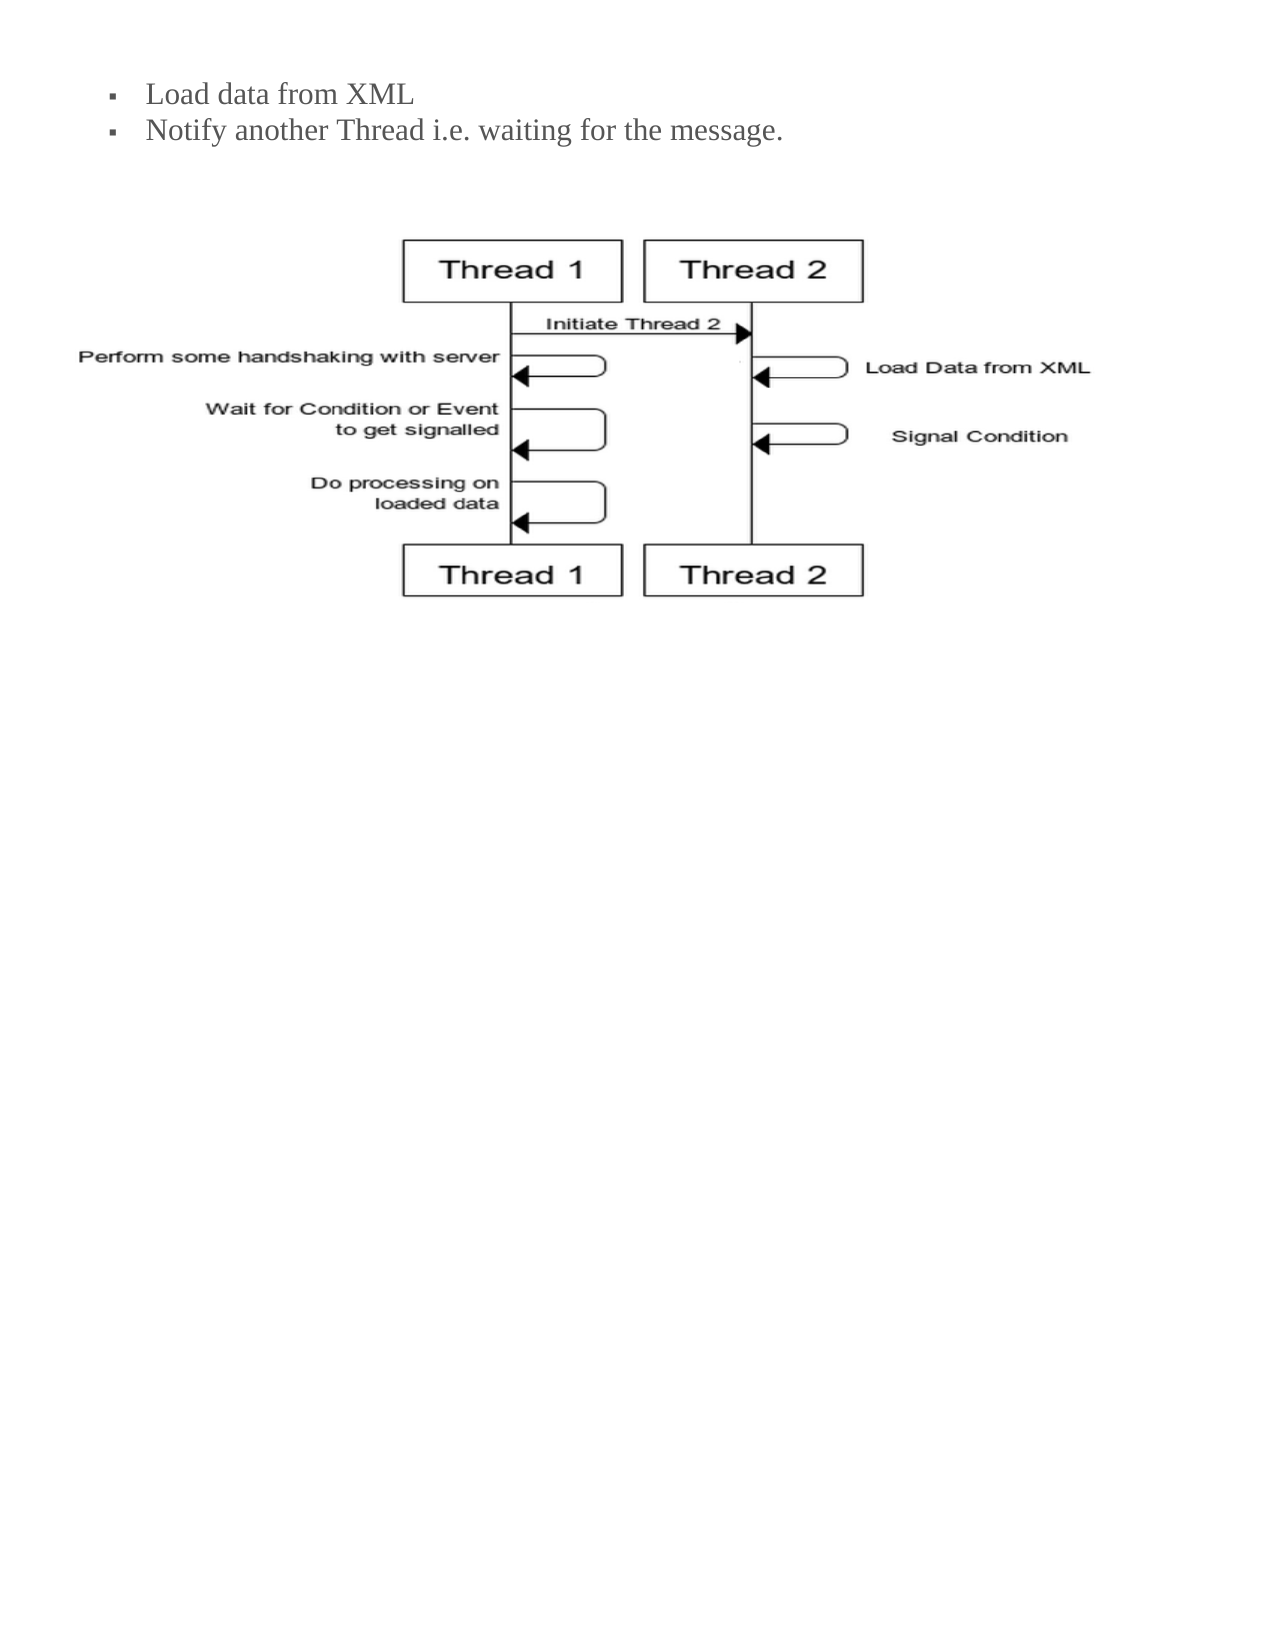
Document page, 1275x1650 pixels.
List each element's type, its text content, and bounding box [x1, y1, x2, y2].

list Notify another Thread i.e. waiting for the message. [108, 111, 1200, 147]
picture [75, 215, 1109, 603]
list Load data from XML [108, 75, 1200, 111]
